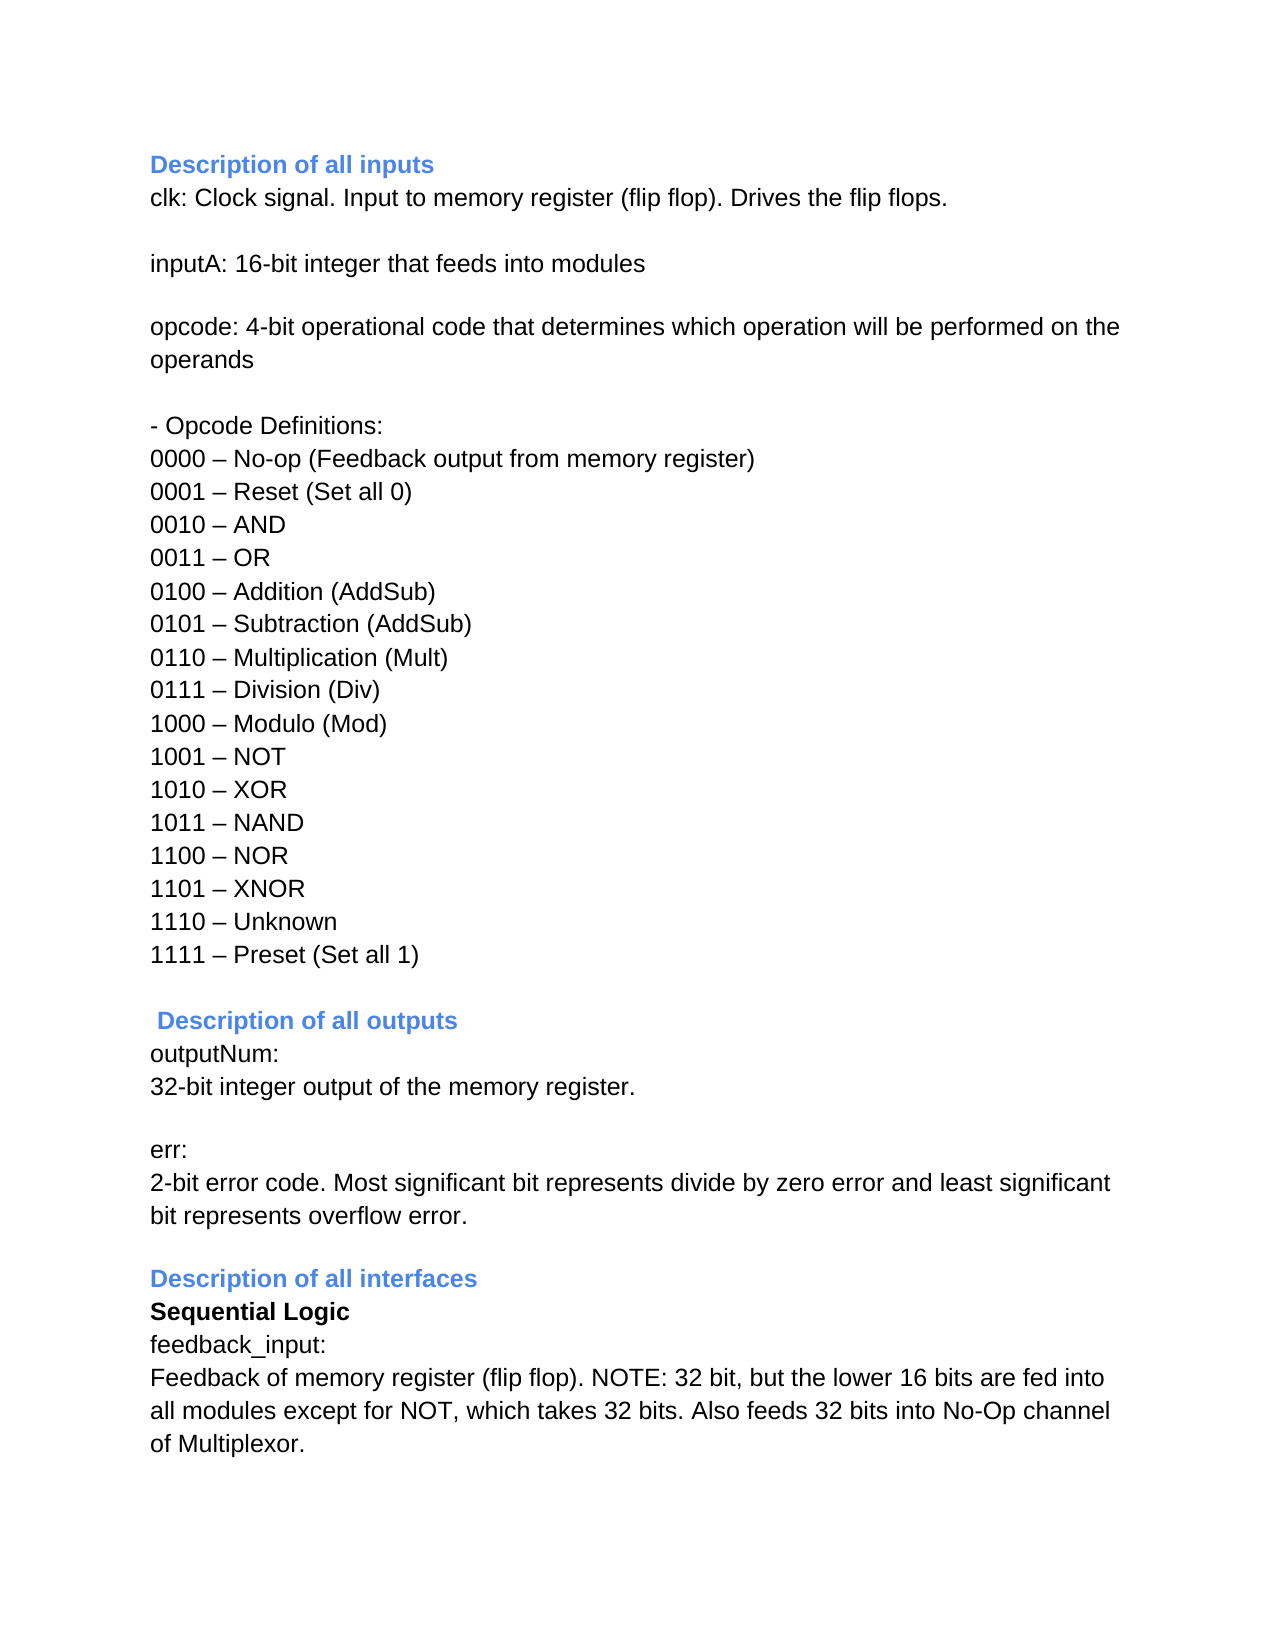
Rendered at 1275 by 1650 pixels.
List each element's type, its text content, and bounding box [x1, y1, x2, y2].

text Description of all interfaces [150, 1264, 1125, 1293]
text 0100 – Addition (AddSub) [150, 576, 1125, 605]
text Description of all outputs [150, 1006, 1125, 1034]
text 1110 – Unknown [150, 907, 1125, 935]
text 0000 – No-op (Feedback output from memory register) [150, 444, 1125, 473]
text 0010 – AND [150, 510, 1125, 539]
text 1000 – Modulo (Mod) [150, 708, 1125, 737]
text 0110 – Multiplication (Mult) [150, 642, 1125, 671]
text 1100 – NOR [150, 841, 1125, 869]
text 1010 – XOR [150, 774, 1125, 803]
text - Opcode Definitions: [150, 411, 1125, 440]
text 1101 – XNOR [150, 874, 1125, 902]
text 0111 – Division (Div) [150, 676, 1125, 704]
text 1011 – NAND [150, 808, 1125, 836]
text feedback_input: [150, 1330, 1125, 1359]
text clk: Clock signal. Input to memory register (flip flop). Drives the flip flops. [150, 183, 1125, 212]
text 1001 – NOT [150, 742, 1125, 770]
text Feedback of memory register (flip flop). NOTE: 32 bit, but the lower 16 bits are fed into all modules except for NOT, which takes 32 bits. Also feeds 32 bits into No-Op channel of Multiplexor. [150, 1363, 1125, 1458]
text 32-bit integer output of the memory register. [150, 1072, 1125, 1101]
text opcode: 4-bit operational code that determines which operation will be performed on the operands [150, 312, 1125, 374]
text 2-bit error code. Most significant bit represents divide by zero error and least significant bit represents overflow error. [150, 1168, 1125, 1230]
text err: [150, 1135, 1125, 1164]
text outputNum: [150, 1039, 1125, 1067]
text 0101 – Subtraction (AddSub) [150, 609, 1125, 638]
text 1111 – Preset (Set all 1) [150, 940, 1125, 968]
text 0011 – OR [150, 543, 1125, 572]
text Description of all inputs [150, 150, 1125, 179]
text 0001 – Reset (Set all 0) [150, 477, 1125, 506]
text inputA: 16-bit integer that feeds into modules [150, 249, 1125, 278]
text Sequential Logic [150, 1297, 1125, 1326]
